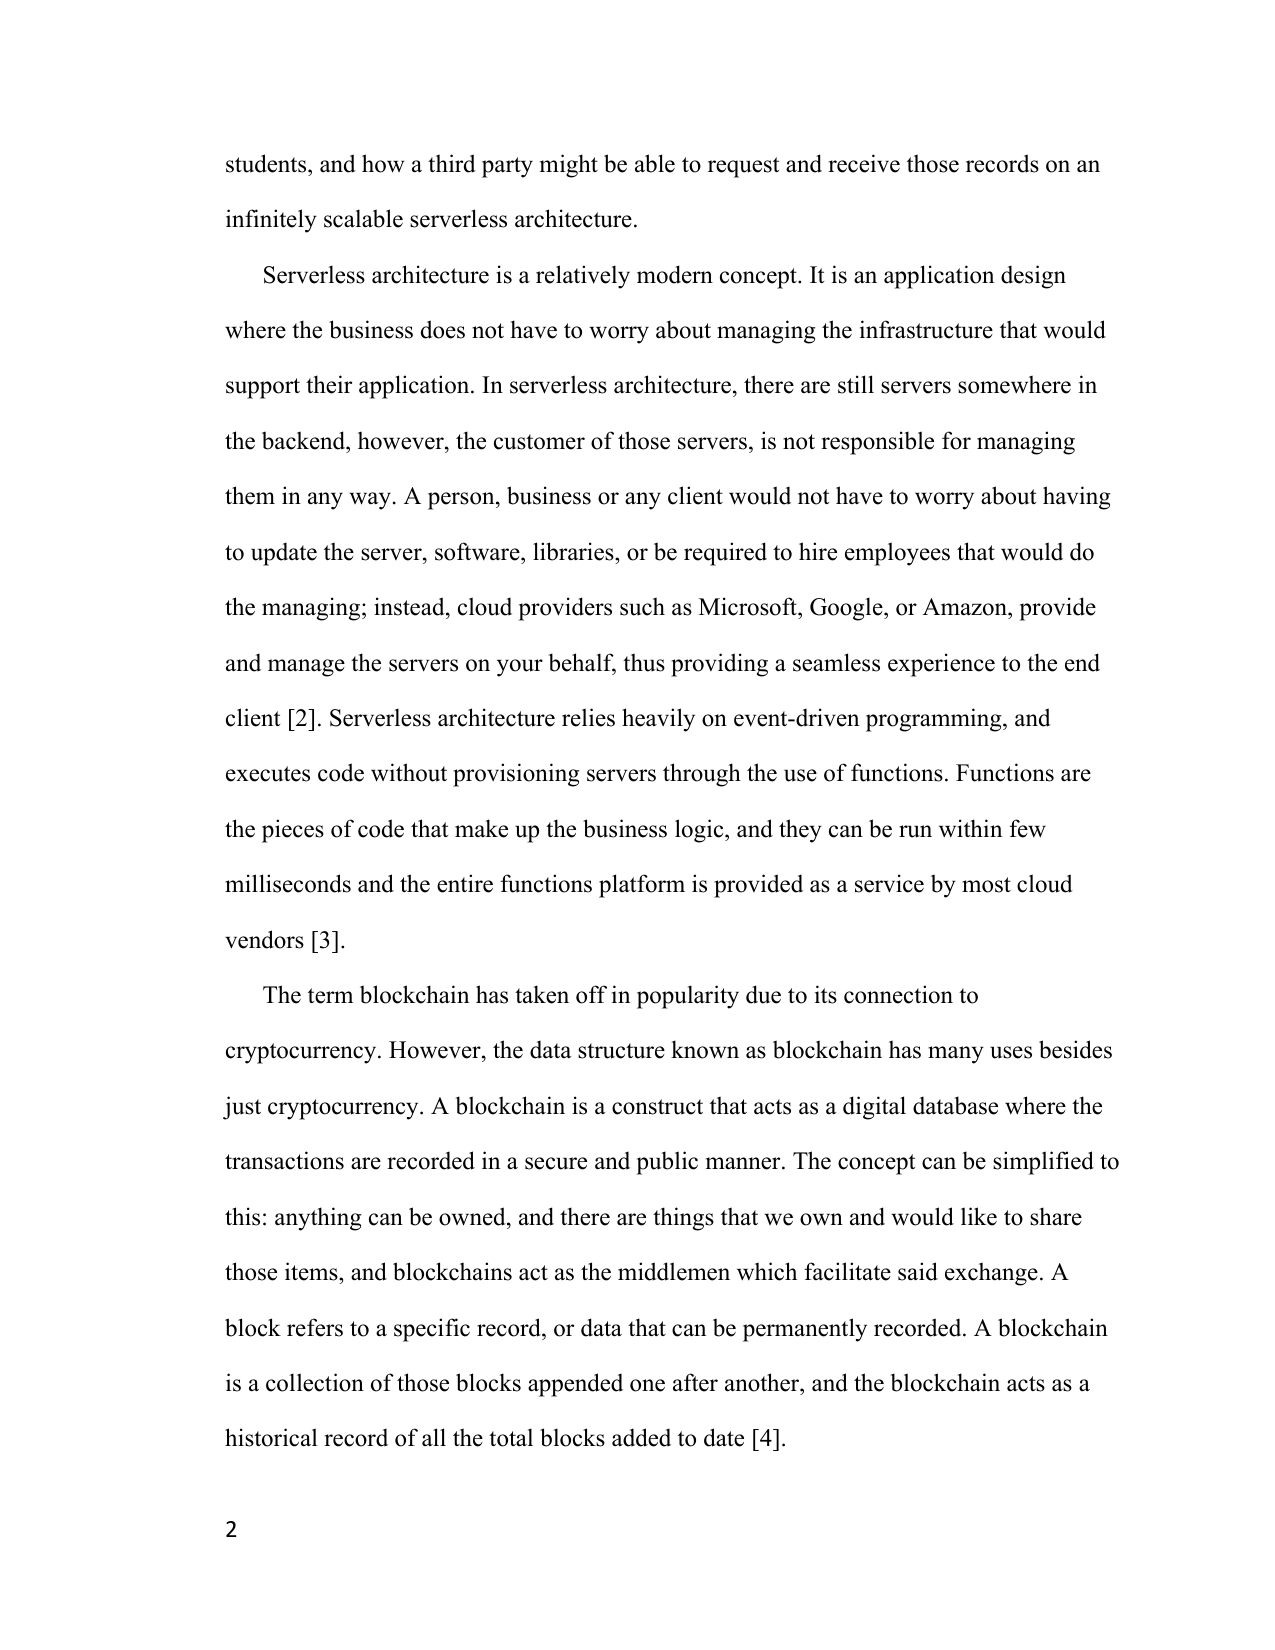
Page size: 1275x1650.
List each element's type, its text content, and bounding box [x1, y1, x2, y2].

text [225, 150, 1125, 233]
text Serverless architecture is a relatively modern concept. It is an application design where the business does not have to worry about managing the infrastructure that would support their application. In serverless architecture, there are still servers somewhere in the backend, however, the customer of those servers, is not responsible for managing them in any way. A person, business or any client would not have to worry about having to update the server, software, libraries, or be required to hire employees that would do the managing; instead, cloud providers such as Microsoft, Google, or Amazon, provide and manage the servers on your behalf, thus providing a seamless experience to the end client [2]. Serverless architecture relies heavily on event-driven programming, and executes code without provisioning servers through the use of functions. Functions are the pieces of code that make up the business logic, and they can be run within few milliseconds and the entire functions platform is provided as a service by most cloud vendors [3]. [225, 261, 1125, 953]
text The term blockchain has taken off in popularity due to its connection to cryptocurrency. However, the data structure known as blockchain has many uses besides just cryptocurrency. A blockchain is a construct that acts as a digital database where the transactions are recorded in a secure and public manner. The concept can be simplified to this: anything can be owned, and there are things that we own and would like to share those items, and blockchains act as the middlemen which facilitate said exchange. A block refers to a specific record, or data that can be permanently recorded. A blockchain is a collection of those blocks appended one after another, and the blockchain acts as a historical record of all the total blocks added to date [4]. [225, 981, 1125, 1452]
